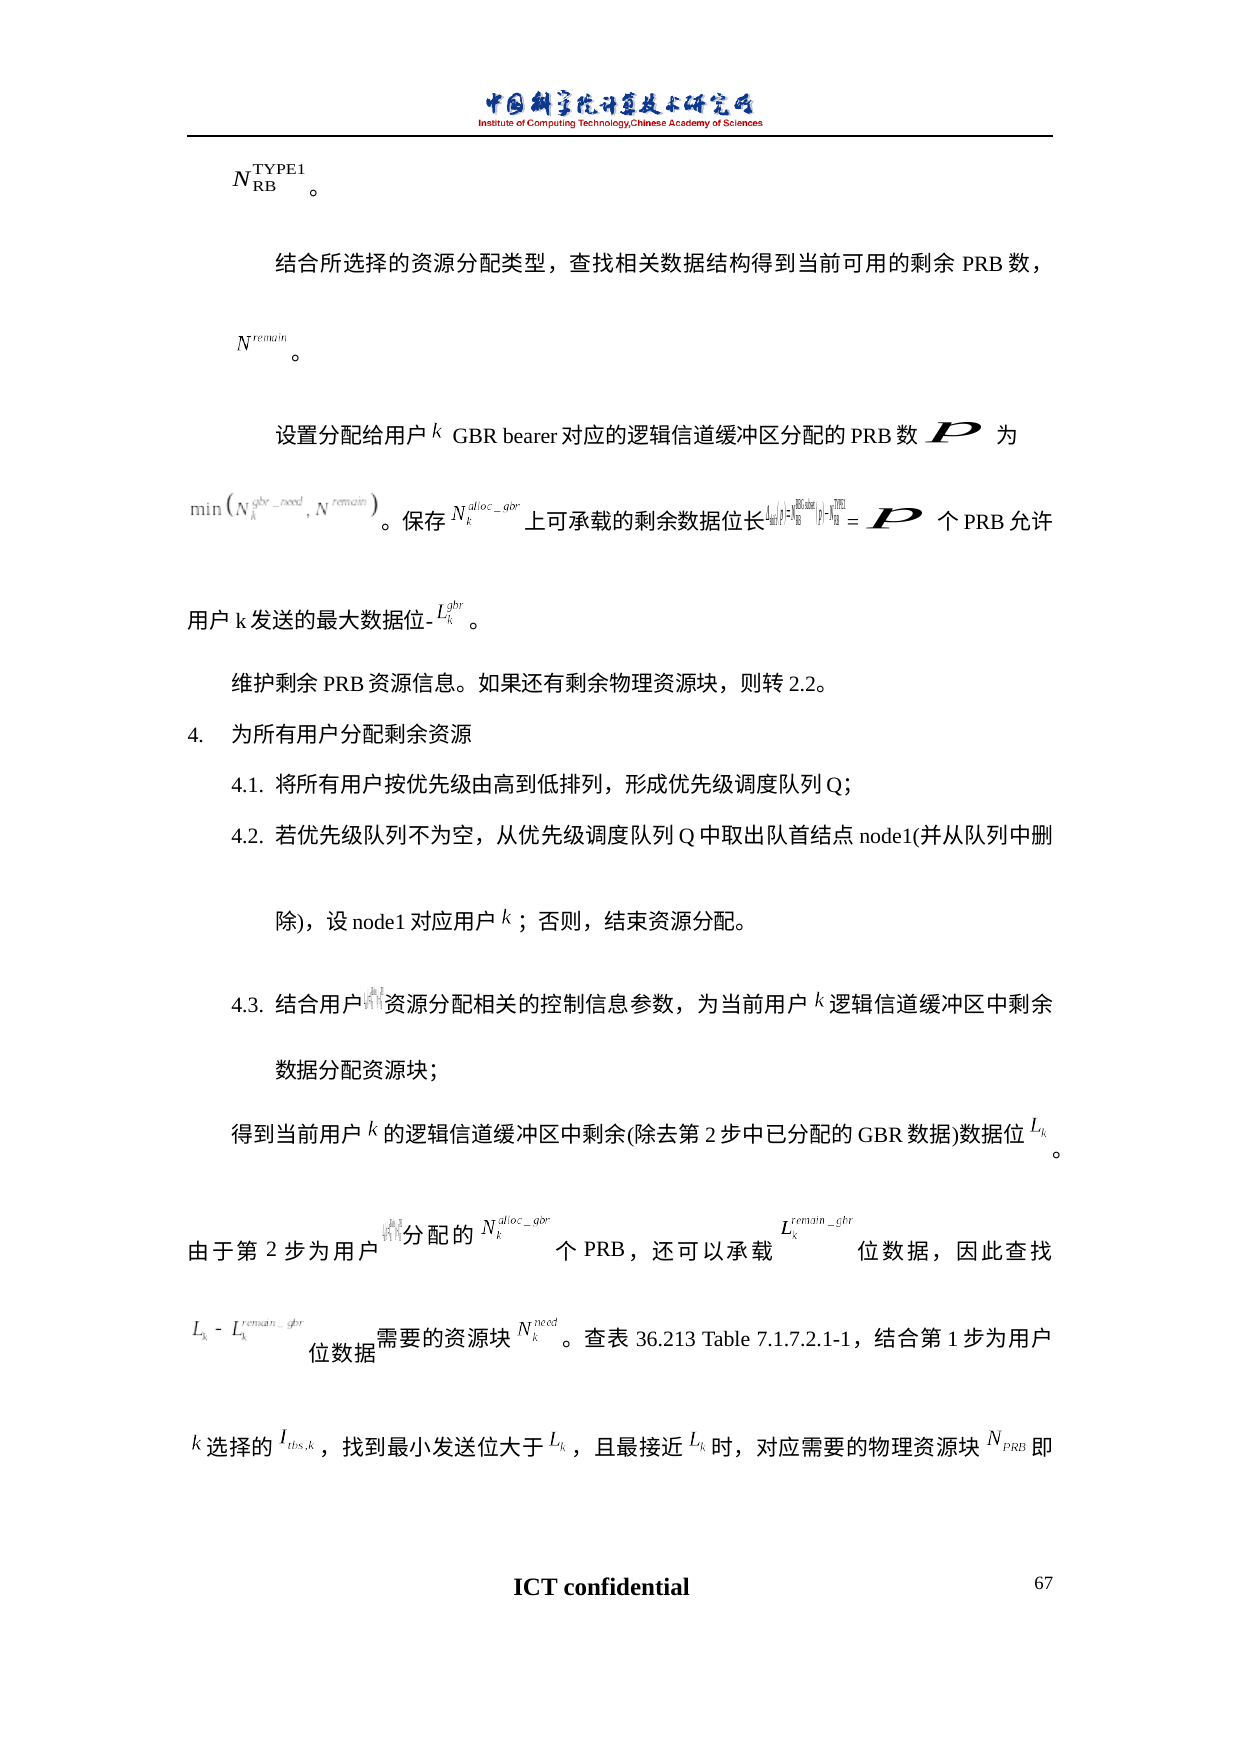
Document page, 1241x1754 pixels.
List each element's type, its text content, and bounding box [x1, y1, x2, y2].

list 若优先级队列不为空，从优先级调度队列Q中取出队首结点node1(并从队列中删除)，设node1对应用户；否则，结束资源分配。 [231, 817, 1053, 952]
text 维护剩余PRB资源信息。如果还有剩余物理资源块，则转2.2。 [187, 666, 1053, 698]
list 结合所选择的资源分配类型，查找相关数据结构得到当前可用的剩余PRB数，。 [231, 245, 1053, 379]
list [231, 162, 1053, 227]
list 设置分配给用户 GBR bearer对应的逻辑信道缓冲区分配的PRB数为 [231, 398, 1053, 463]
text 。保存上可承载的剩余数据位长=个PRB允许用户k发送的最大数据位-。 [187, 481, 1053, 648]
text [187, 1104, 1053, 1474]
list 将所有用户按优先级由高到低排列，形成优先级调度队列Q； [231, 767, 1053, 799]
list 结合用户资源分配相关的控制信息参数，为当前用户逻辑信道缓冲区中剩余数据分配资源块； [231, 970, 1053, 1086]
list 为所有用户分配剩余资源 [187, 716, 1053, 749]
picture [476, 88, 764, 134]
